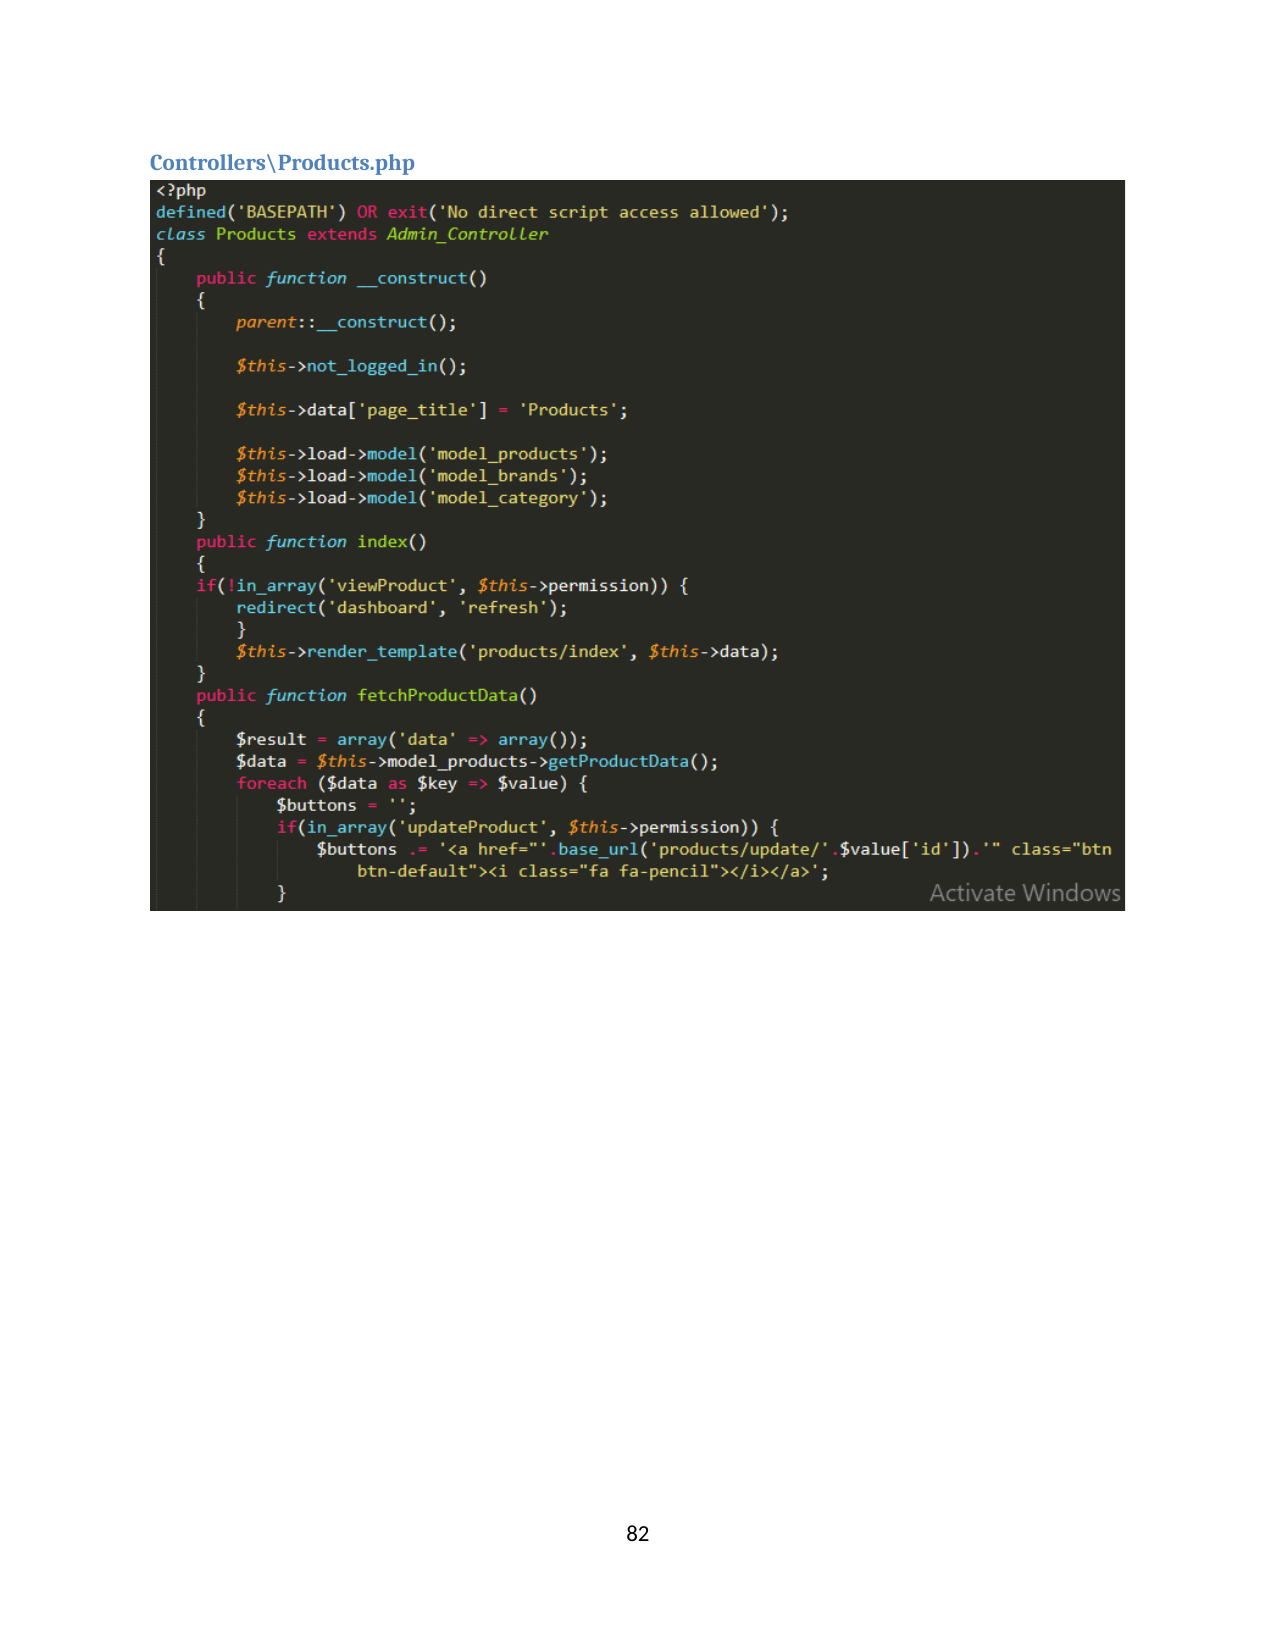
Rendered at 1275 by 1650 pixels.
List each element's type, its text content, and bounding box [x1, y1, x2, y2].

picture [150, 180, 1125, 911]
subtitle Controllers\Products.php [150, 150, 1125, 176]
